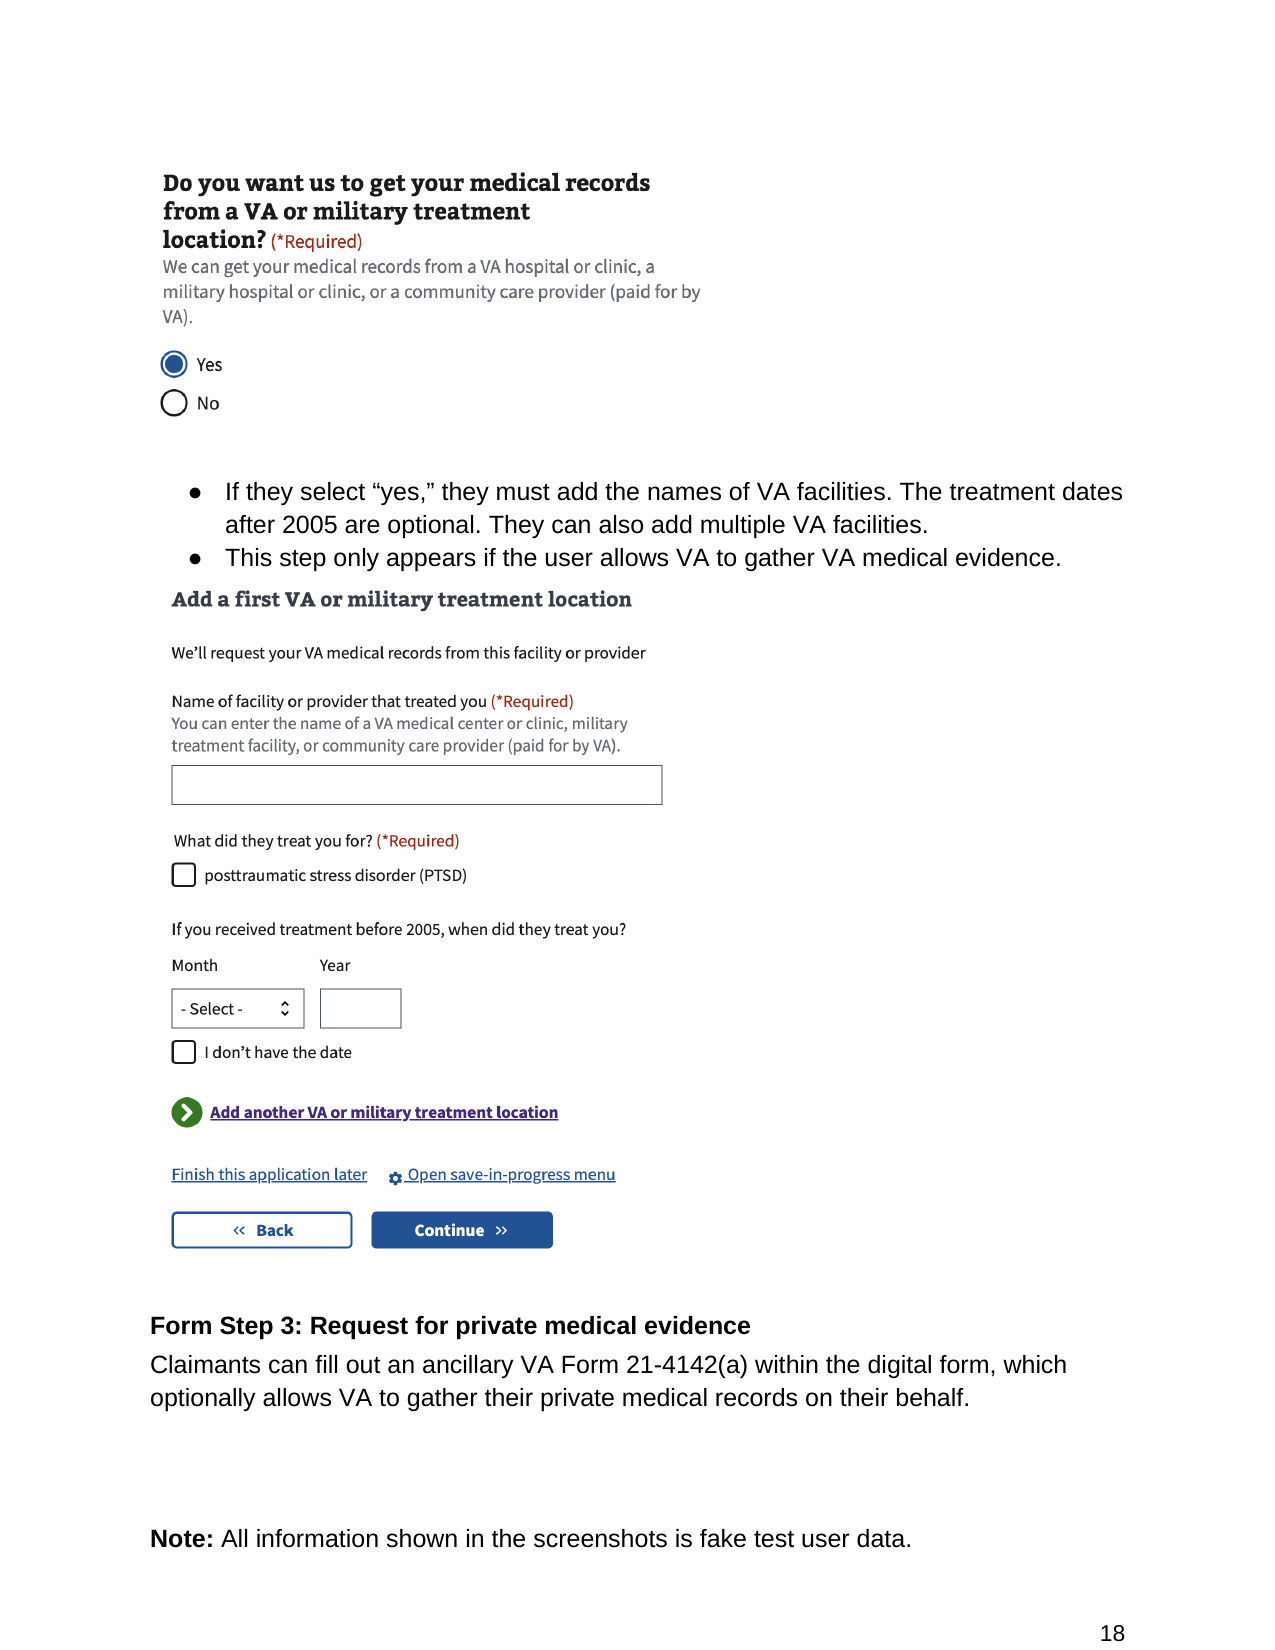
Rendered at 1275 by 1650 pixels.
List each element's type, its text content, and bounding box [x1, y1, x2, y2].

picture [150, 150, 770, 443]
list If they select “yes,” they must add the names of VA facilities. The treatment dates after 2005 are optional. They can also add multiple VA facilities. [187, 477, 1125, 539]
list This step only appears if the user allows VA to gather VA medical evidence. [187, 543, 1125, 572]
text Claimants can fill out an ancillary VA Form 21-4142(a) within the digital form, which optionally allows VA to gather their private medical records on their behalf. [150, 1350, 1125, 1412]
picture [150, 576, 704, 1271]
subtitle Form Step 3: Request for private medical evidence [150, 1311, 1125, 1340]
